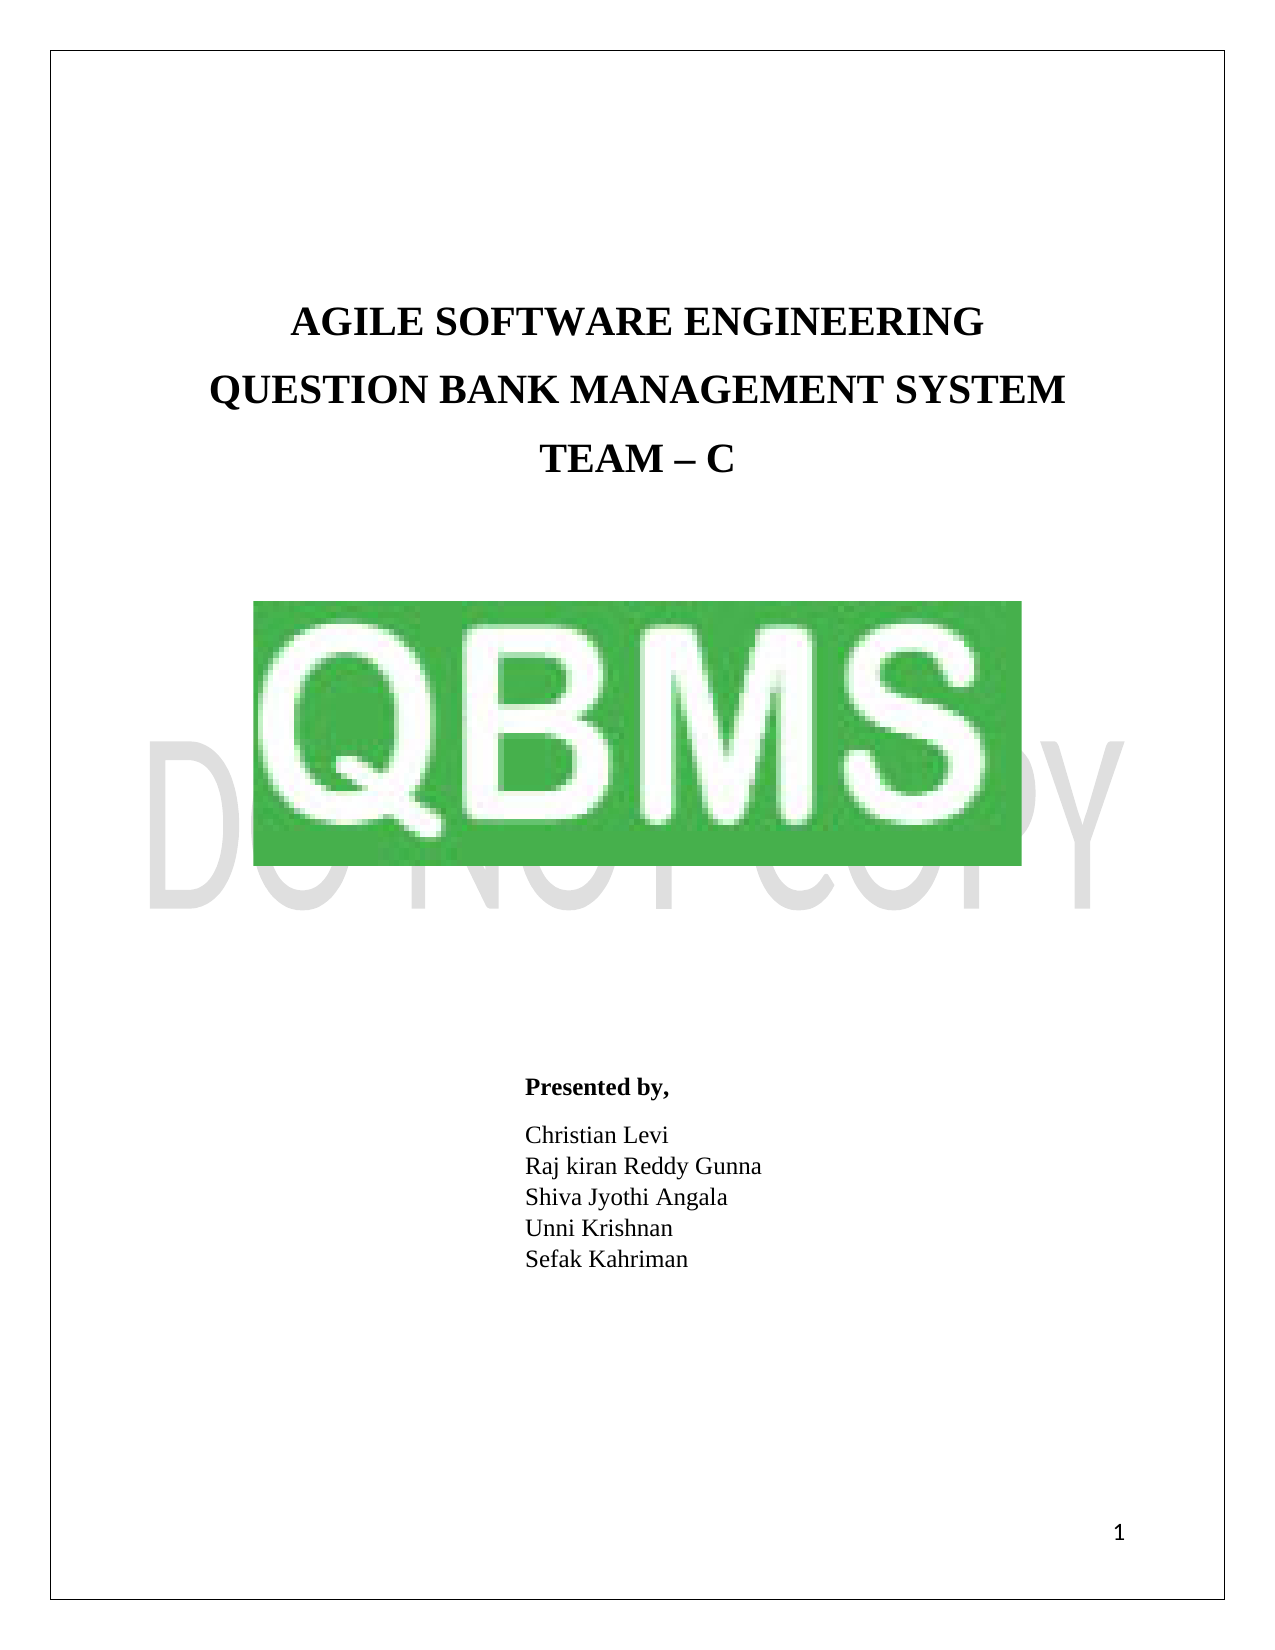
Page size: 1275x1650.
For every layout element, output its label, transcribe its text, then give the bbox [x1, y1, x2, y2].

text AGILE SOFTWARE ENGINEERING [150, 297, 1125, 344]
text Christian Levi Raj kiran Reddy Gunna Shiva Jyothi Angala Unni Krishnan Sefak Kahriman [525, 1120, 1125, 1303]
picture [253, 601, 1022, 866]
text Presented by, [450, 1072, 1125, 1101]
text QUESTION BANK MANAGEMENT SYSTEM [150, 365, 1125, 413]
text TEAM – C [150, 433, 1125, 481]
